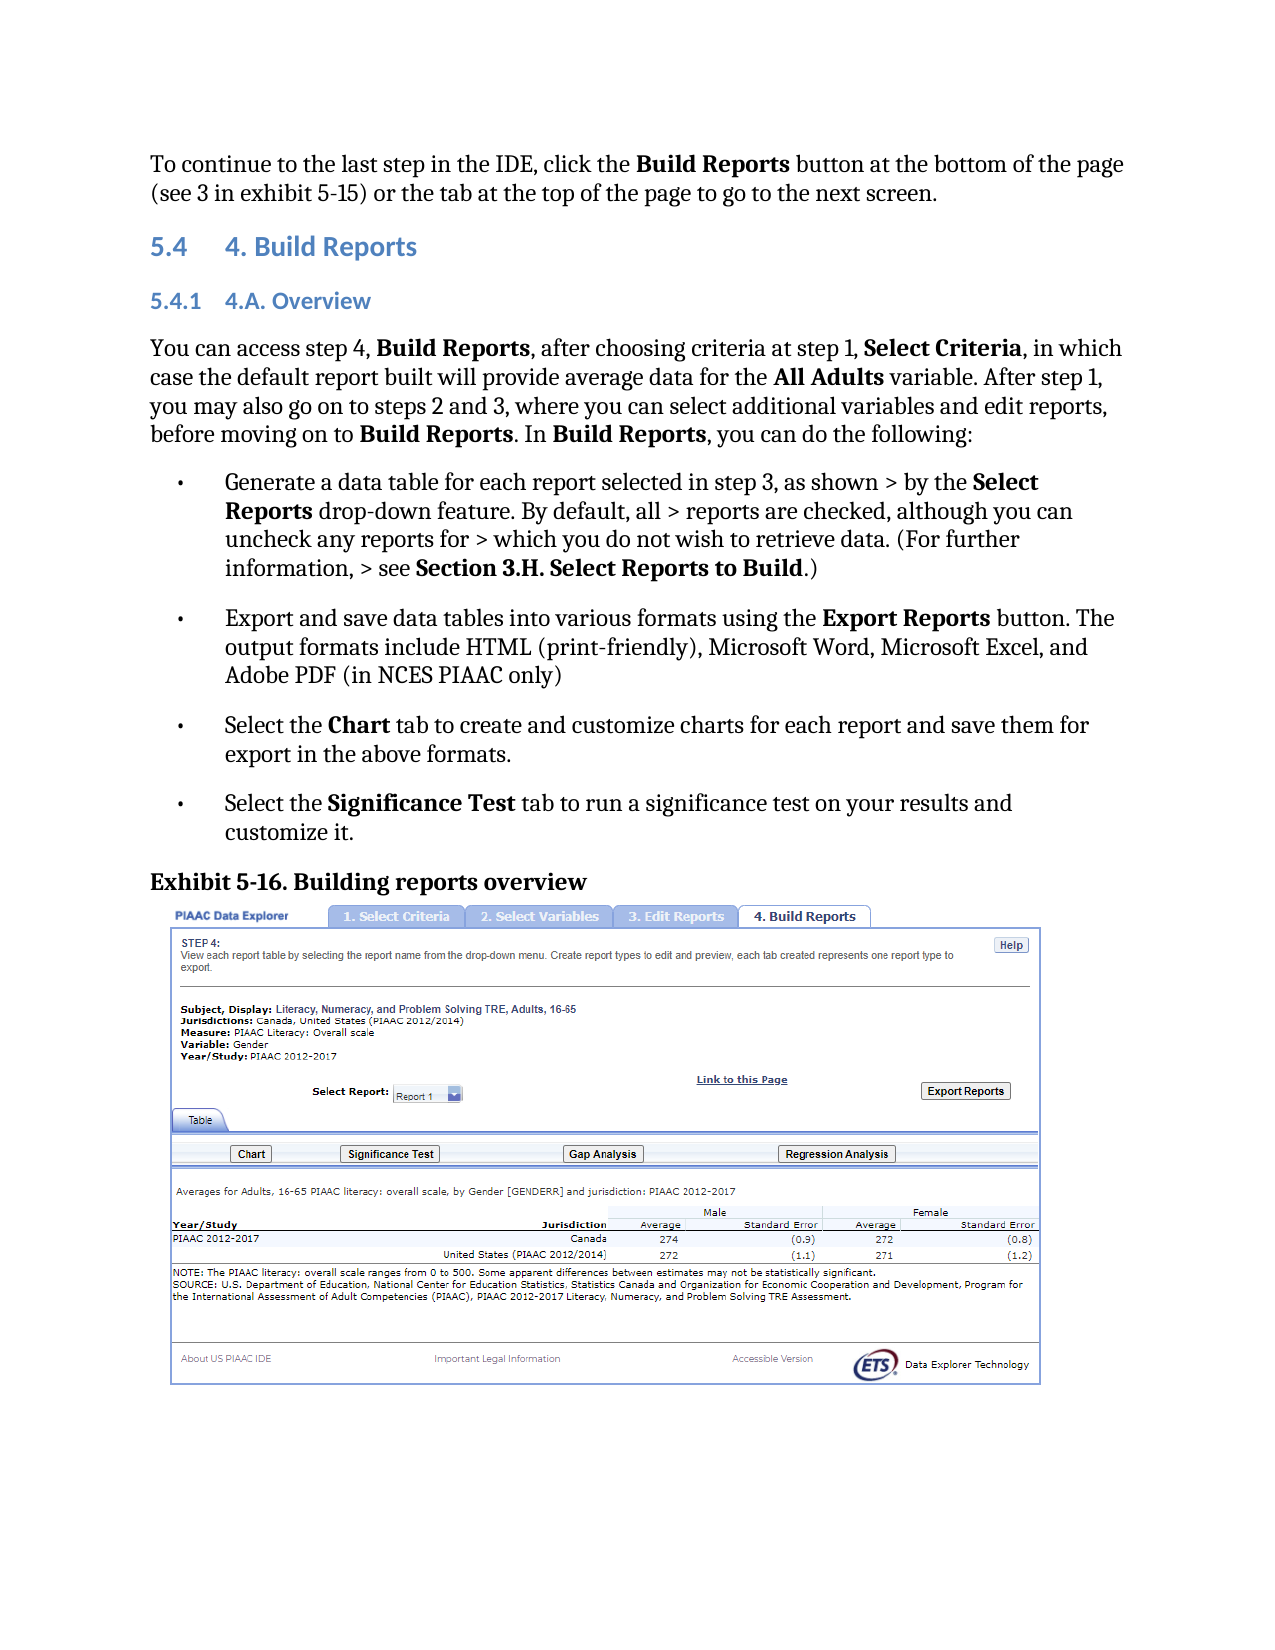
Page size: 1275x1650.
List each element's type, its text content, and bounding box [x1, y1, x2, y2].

list Export and save data tables into various formats using the Export Reports button. The output formats include HTML (print-friendly), Microsoft Word, Microsoft Excel, and Adobe PDF (in NCES PIAAC only) [175, 604, 1125, 690]
picture [168, 896, 1044, 1387]
subtitle 5.4.1 4.A. Overview [150, 285, 1125, 315]
subtitle 5.4 4. Build Reports [150, 228, 1125, 264]
list Generate a data table for each report selected in step 3, as shown > by the Select Reports drop-down feature. By default, all > reports are checked, although you can uncheck any reports for > which you do not wish to retrieve data. (For further information, > see Section 3.H. Select Reports to Build.) [175, 468, 1125, 583]
text You can access step 4, Build Reports, after choosing criteria at step 1, Select Criteria, in which case the default report built will provide average data for the All Adults variable. After step 1, you may also go on to steps 2 and 3, where you can select additional variables and edit reports, before moving on to Build Reports. In Build Reports, you can do the following: [150, 334, 1125, 449]
list Select the Significance Test tab to run a significance test on your results and customize it. [175, 789, 1125, 847]
list Select the Chart tab to create and customize charts for each report and save them for export in the above formats. [175, 711, 1125, 768]
text To continue to the last step in the IDE, click the Build Reports button at the bottom of the page (see 3 in exhibit 5-15) or the tab at the top of the page to go to the next screen. [150, 150, 1125, 207]
